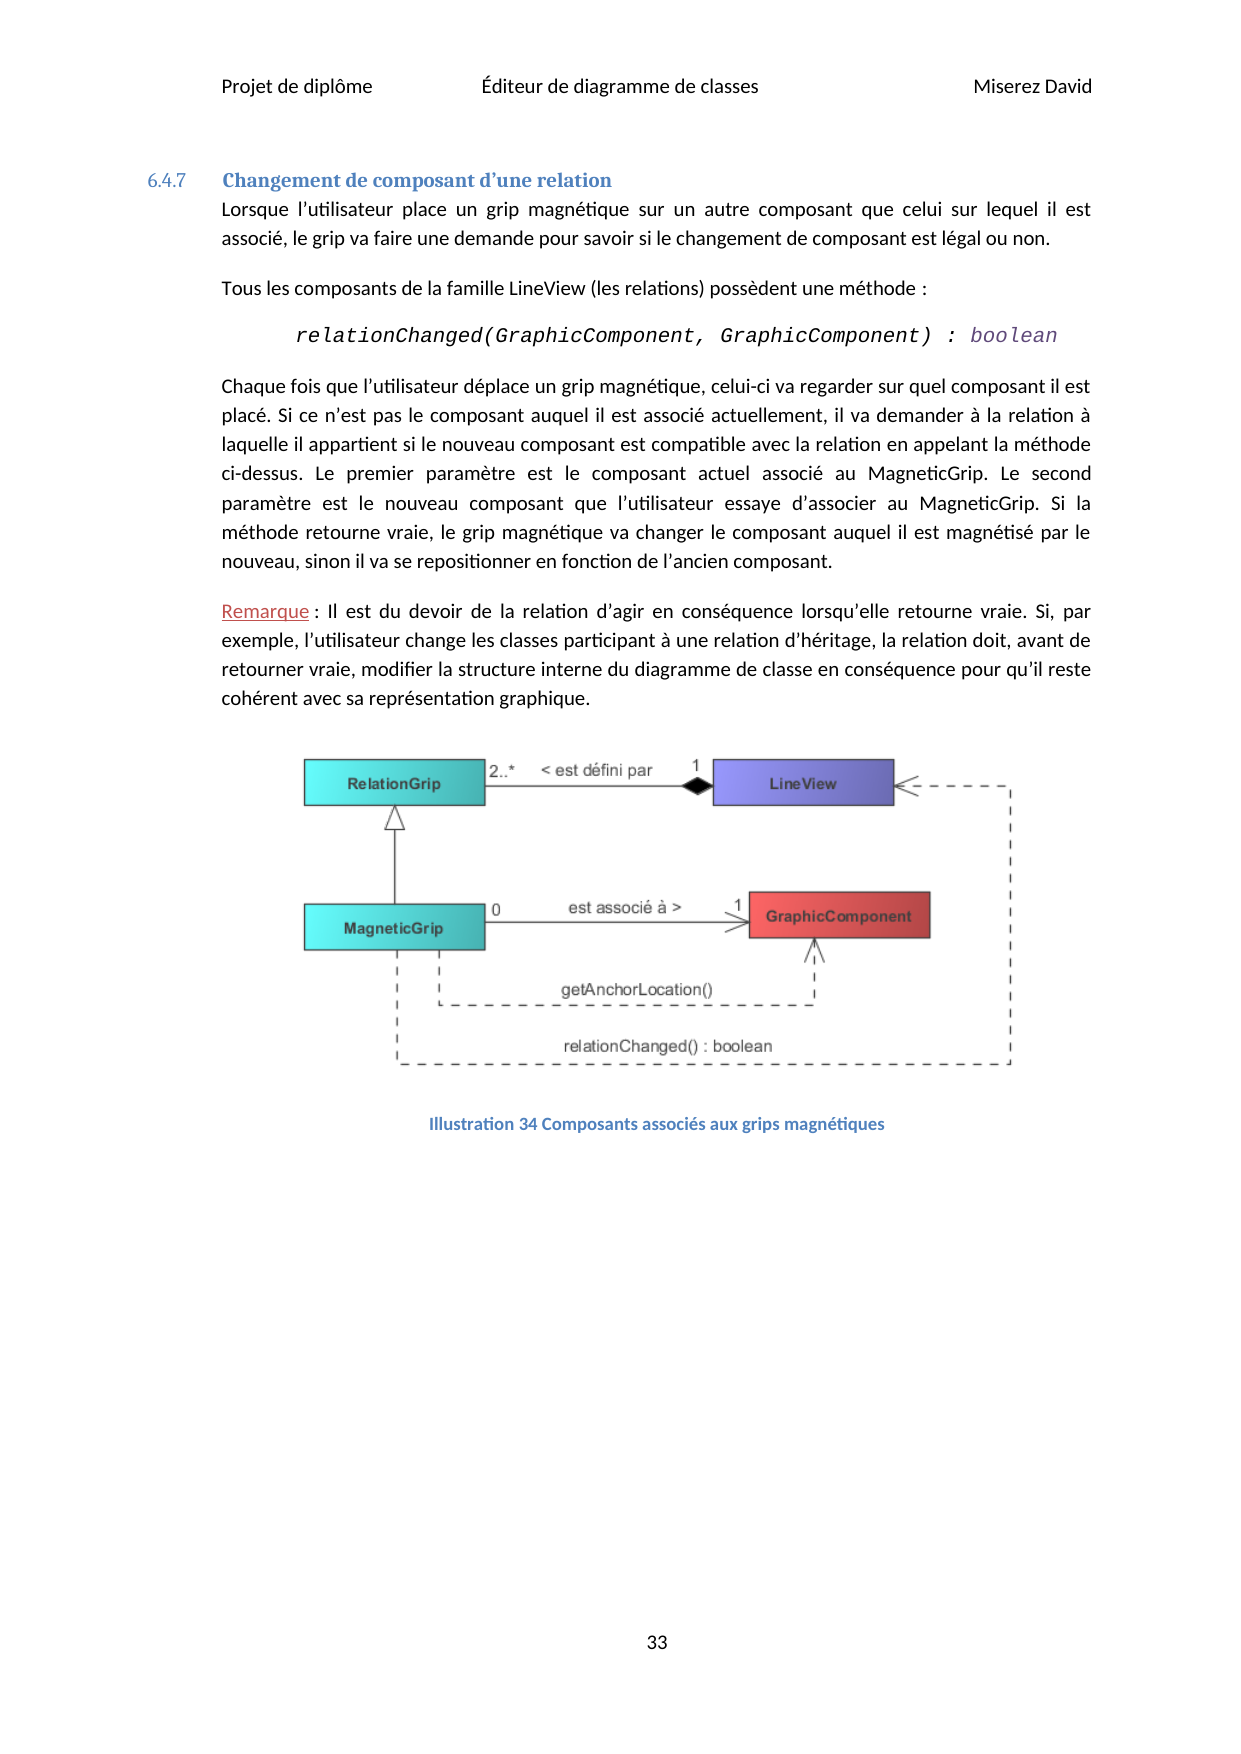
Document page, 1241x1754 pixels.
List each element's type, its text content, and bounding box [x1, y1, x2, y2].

text Illustration 34 Composants associés aux grips magnétiques [221, 1112, 1093, 1135]
text Tous les composants de la famille LineView (les relations) possèdent une méthode : [221, 275, 1093, 301]
text Remarque : Il est du devoir de la relation d’agir en conséquence lorsqu’elle retourne vraie. Si, par exemple, l’utilisateur change les classes participant à une relation d’héritage, la relation doit, avant de retourner vraie, modifier la structure interne du diagramme de classe en conséquence pour qu’il reste cohérent avec sa représentation graphique. [221, 598, 1093, 711]
subtitle Changement de composant d’une relation [148, 168, 1093, 192]
text relationChanged(GraphicComponent, GraphicComponent) : boolean [295, 325, 1093, 349]
picture [280, 735, 1034, 1088]
text Lorsque l’utilisateur place un grip magnétique sur un autre composant que celui sur lequel il est associé, le grip va faire une demande pour savoir si le changement de composant est légal ou non. [221, 196, 1093, 251]
text Chaque fois que l’utilisateur déplace un grip magnétique, celui-ci va regarder sur quel composant il est placé. Si ce n’est pas le composant auquel il est associé actuellement, il va demander à la relation à laquelle il appartient si le nouveau composant est compatible avec la relation en appelant la méthode ci-dessus. Le premier paramètre est le composant actuel associé au MagneticGrip. Le second paramètre est le nouveau composant que l’utilisateur essaye d’associer au MagneticGrip. Si la méthode retourne vraie, le grip magnétique va changer le composant auquel il est magnétisé par le nouveau, sinon il va se repositionner en fonction de l’ancien composant. [221, 373, 1093, 573]
